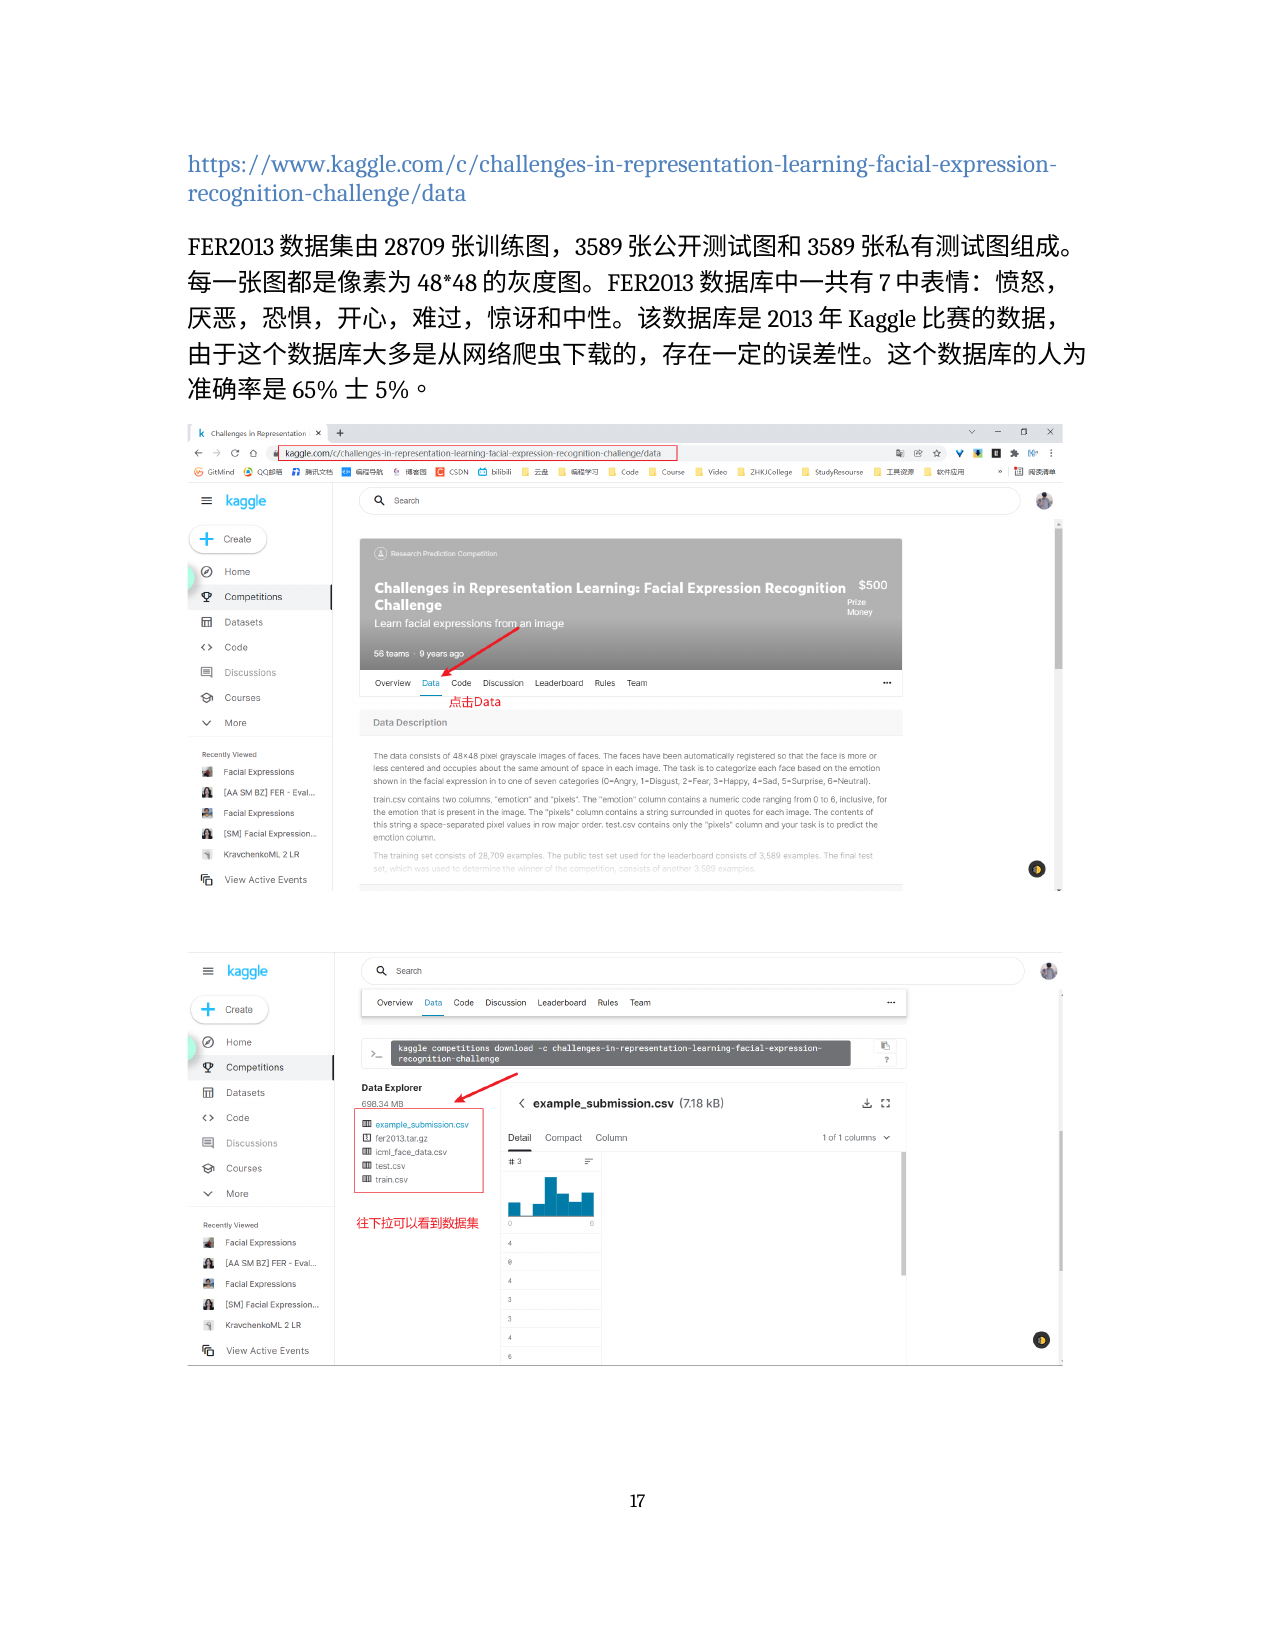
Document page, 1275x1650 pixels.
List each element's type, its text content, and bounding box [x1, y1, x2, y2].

text https://www.kaggle.com/c/challenges-in-representation-learning-facial-expression-recognition-challenge/data [187, 150, 1087, 207]
text FER2013数据集由28709张训练图，3589张公开测试图和3589张私有测试图组成。每一张图都是像素为48*48的灰度图。FER2013数据库中一共有7中表情：愤怒，厌恶，恐惧，开心，难过，惊讶和中性。该数据库是2013年Kaggle比赛的数据，由于这个数据库大多是从网络爬虫下载的，存在一定的误差性。这个数据库的人为准确率是65% 士 5%。 [187, 226, 1087, 405]
picture [187, 952, 1063, 1366]
picture [187, 424, 1063, 891]
